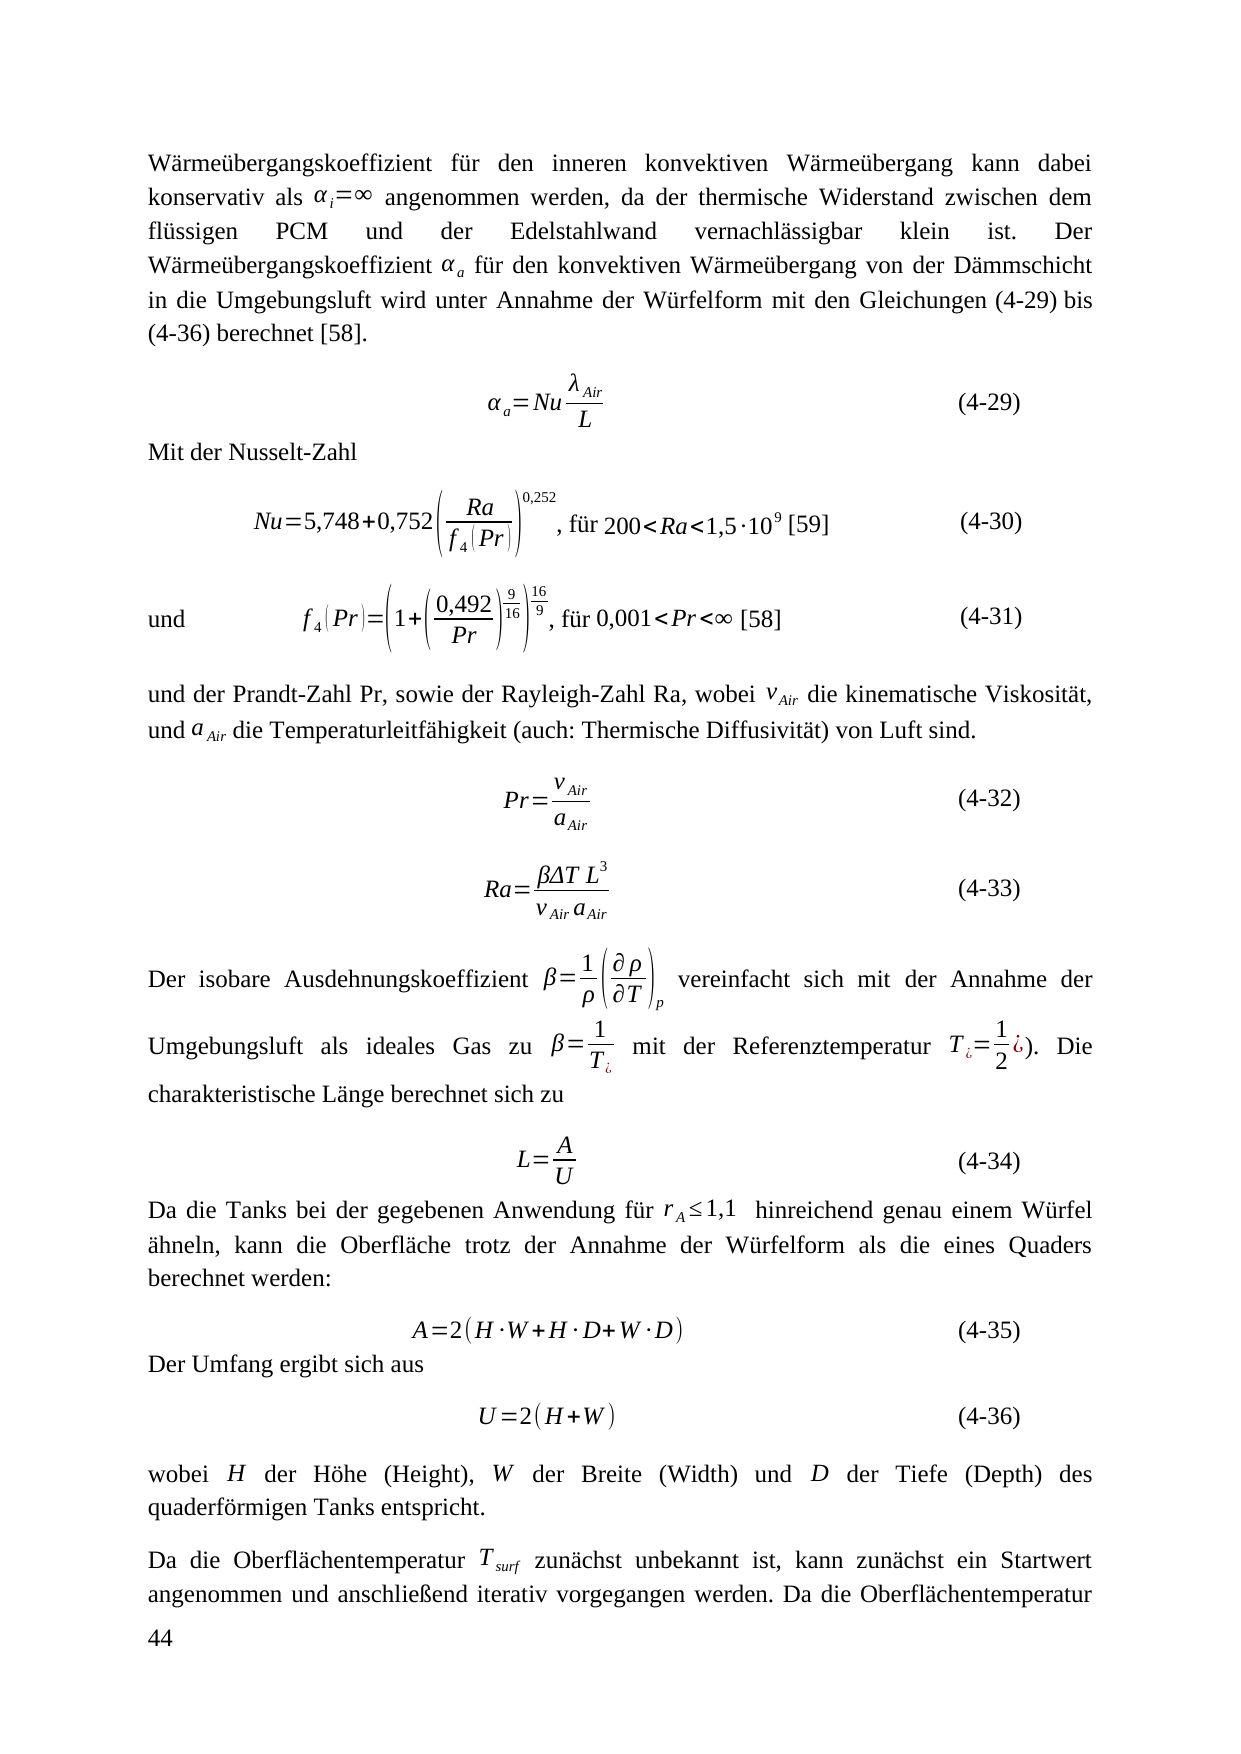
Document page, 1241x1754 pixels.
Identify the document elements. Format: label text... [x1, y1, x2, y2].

text Da die Tanks bei der gegebenen Anwendung für hinreichend genau einem Würfel ähneln, kann die Oberfläche trotz der Annahme der Würfelform als die eines Quaders berechnet werden: [148, 1194, 1093, 1292]
text Der isobare Ausdehnungskoeffizient vereinfacht sich mit der Annahme der Umgebungsluft als ideales Gas zu mit der Referenztemperatur ). Die charakteristische Länge berechnet sich zu [148, 946, 1093, 1108]
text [148, 1544, 1093, 1608]
table_cell [148, 857, 945, 946]
table_header [148, 1131, 945, 1194]
text Mit der Nusselt-Zahl [148, 437, 1093, 465]
table_header [148, 1315, 945, 1349]
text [148, 148, 1093, 347]
table_cell und , für [58] [148, 583, 945, 678]
table_header , für [59] [148, 489, 945, 582]
text und der Prandt-Zahl Pr, sowie der Rayleigh-Zahl Ra, wobei die kinematische Viskosität, und die Temperaturleitfähigkeit (auch: Thermische Diffusivität) von Luft sind. [148, 678, 1093, 745]
text Der Umfang ergibt sich aus [148, 1349, 1093, 1378]
text wobei der Höhe (Height), der Breite (Width) und der Tiefe (Depth) des quaderförmigen Tanks entspricht. [148, 1459, 1093, 1521]
table_header [148, 370, 945, 437]
table_header [148, 1401, 945, 1459]
table_header [148, 768, 945, 857]
